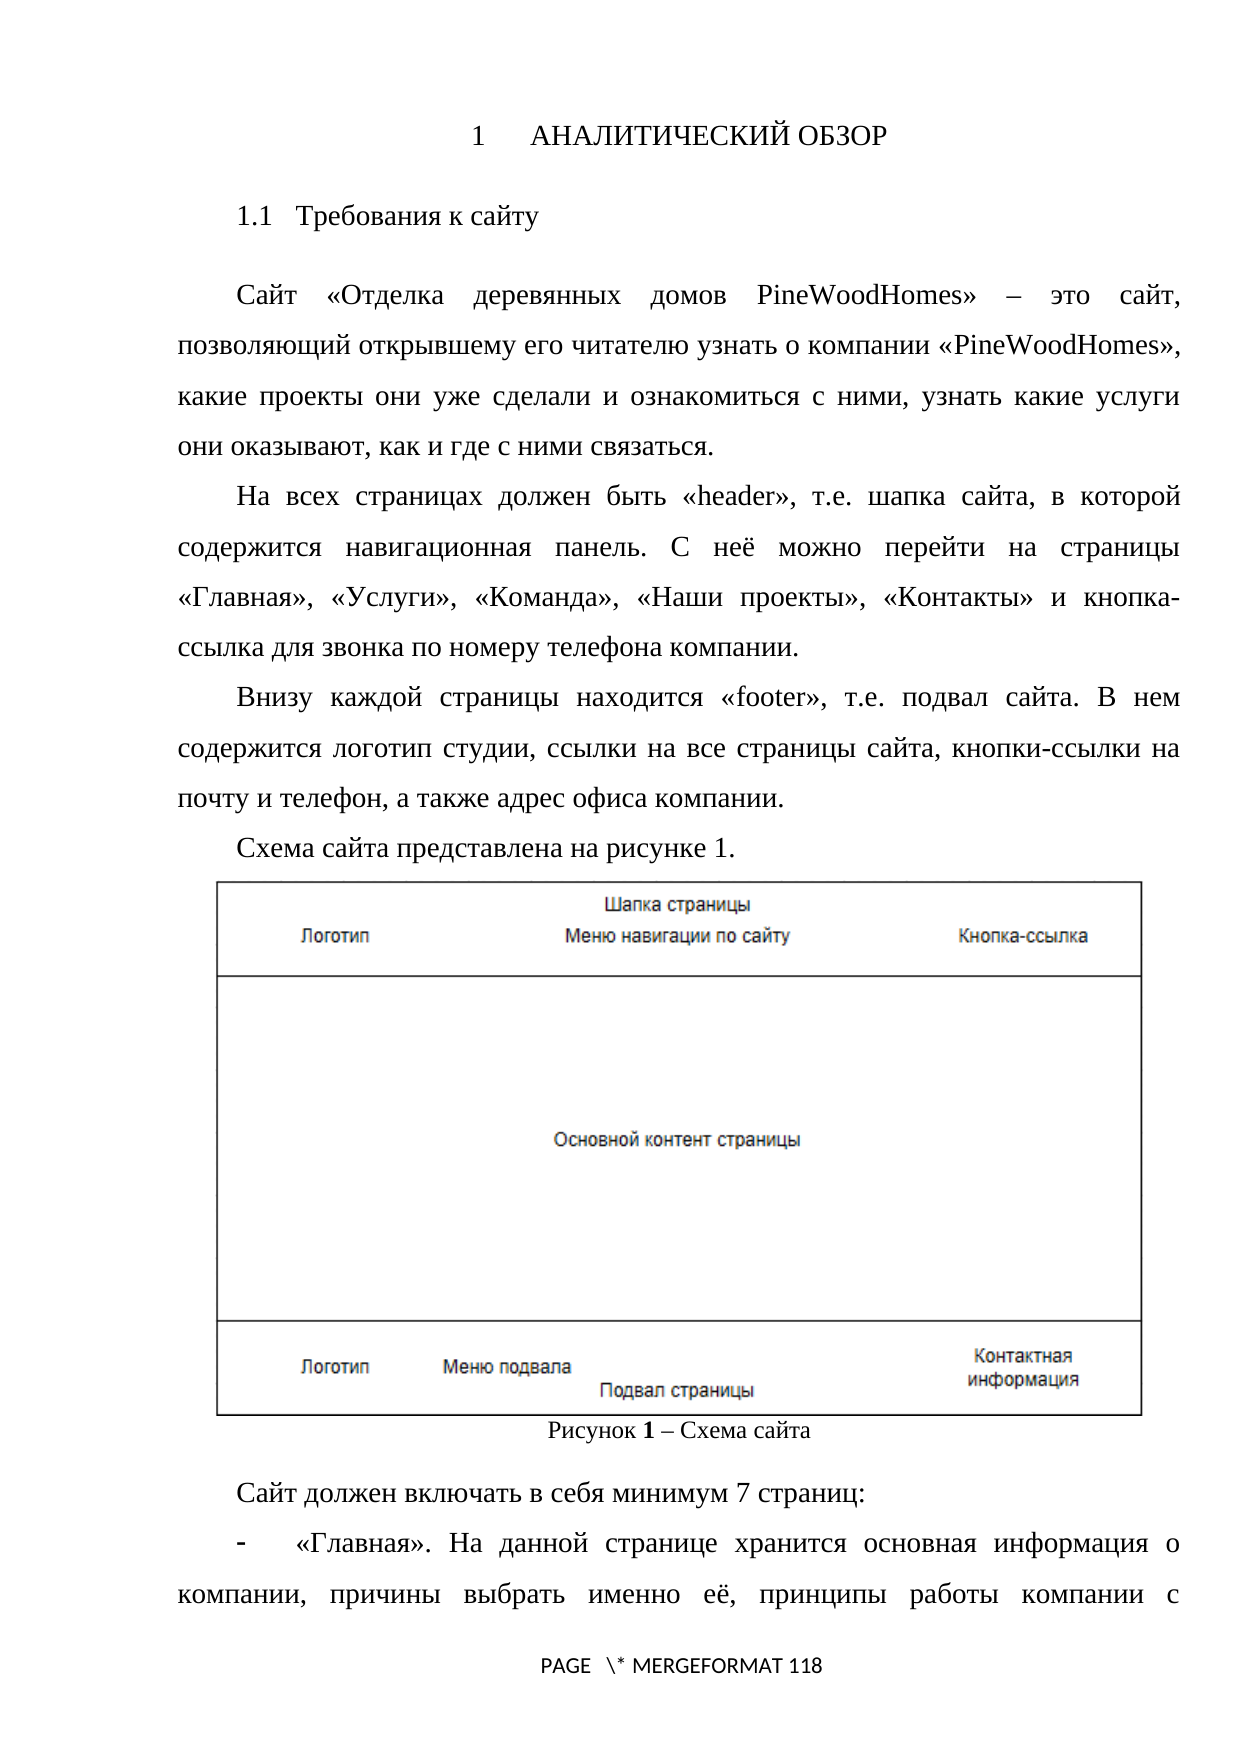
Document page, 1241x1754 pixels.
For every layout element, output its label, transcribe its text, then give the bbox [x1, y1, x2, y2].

picture [215, 880, 1144, 1416]
text Внизу каждой страницы находится «footer», т.е. подвал сайта. В нем содержится логотип студии, ссылки на все страницы сайта, кнопки-ссылки на почту и телефон, а также адрес офиса компании. [177, 679, 1181, 814]
subtitle АНАЛИТИЧЕСКИЙ ОБЗОР [177, 118, 1181, 152]
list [177, 1525, 1181, 1609]
subtitle Требования к сайту [177, 198, 1181, 231]
text Сайт «Отделка деревянных домов PineWoodHomes» – это сайт, позволяющий открывшему его читателю узнать о компании «PineWoodHomes», какие проекты они уже сделали и ознакомиться с ними, узнать какие услуги они оказывают, как и где с ними связаться. [177, 277, 1181, 462]
text На всех страницах должен быть «header», т.е. шапка сайта, в которой содержится навигационная панель. С неё можно перейти на страницы «Главная», «Услуги», «Команда», «Наши проекты», «Контакты» и кнопка-ссылка для звонка по номеру телефона компании. [177, 478, 1181, 663]
text Сайт должен включать в себя минимум 7 страниц: [177, 1475, 1181, 1508]
text Схема сайта представлена на рисунке 1. [177, 831, 1181, 864]
text Рисунок 1 – Схема сайта [177, 1415, 1181, 1444]
